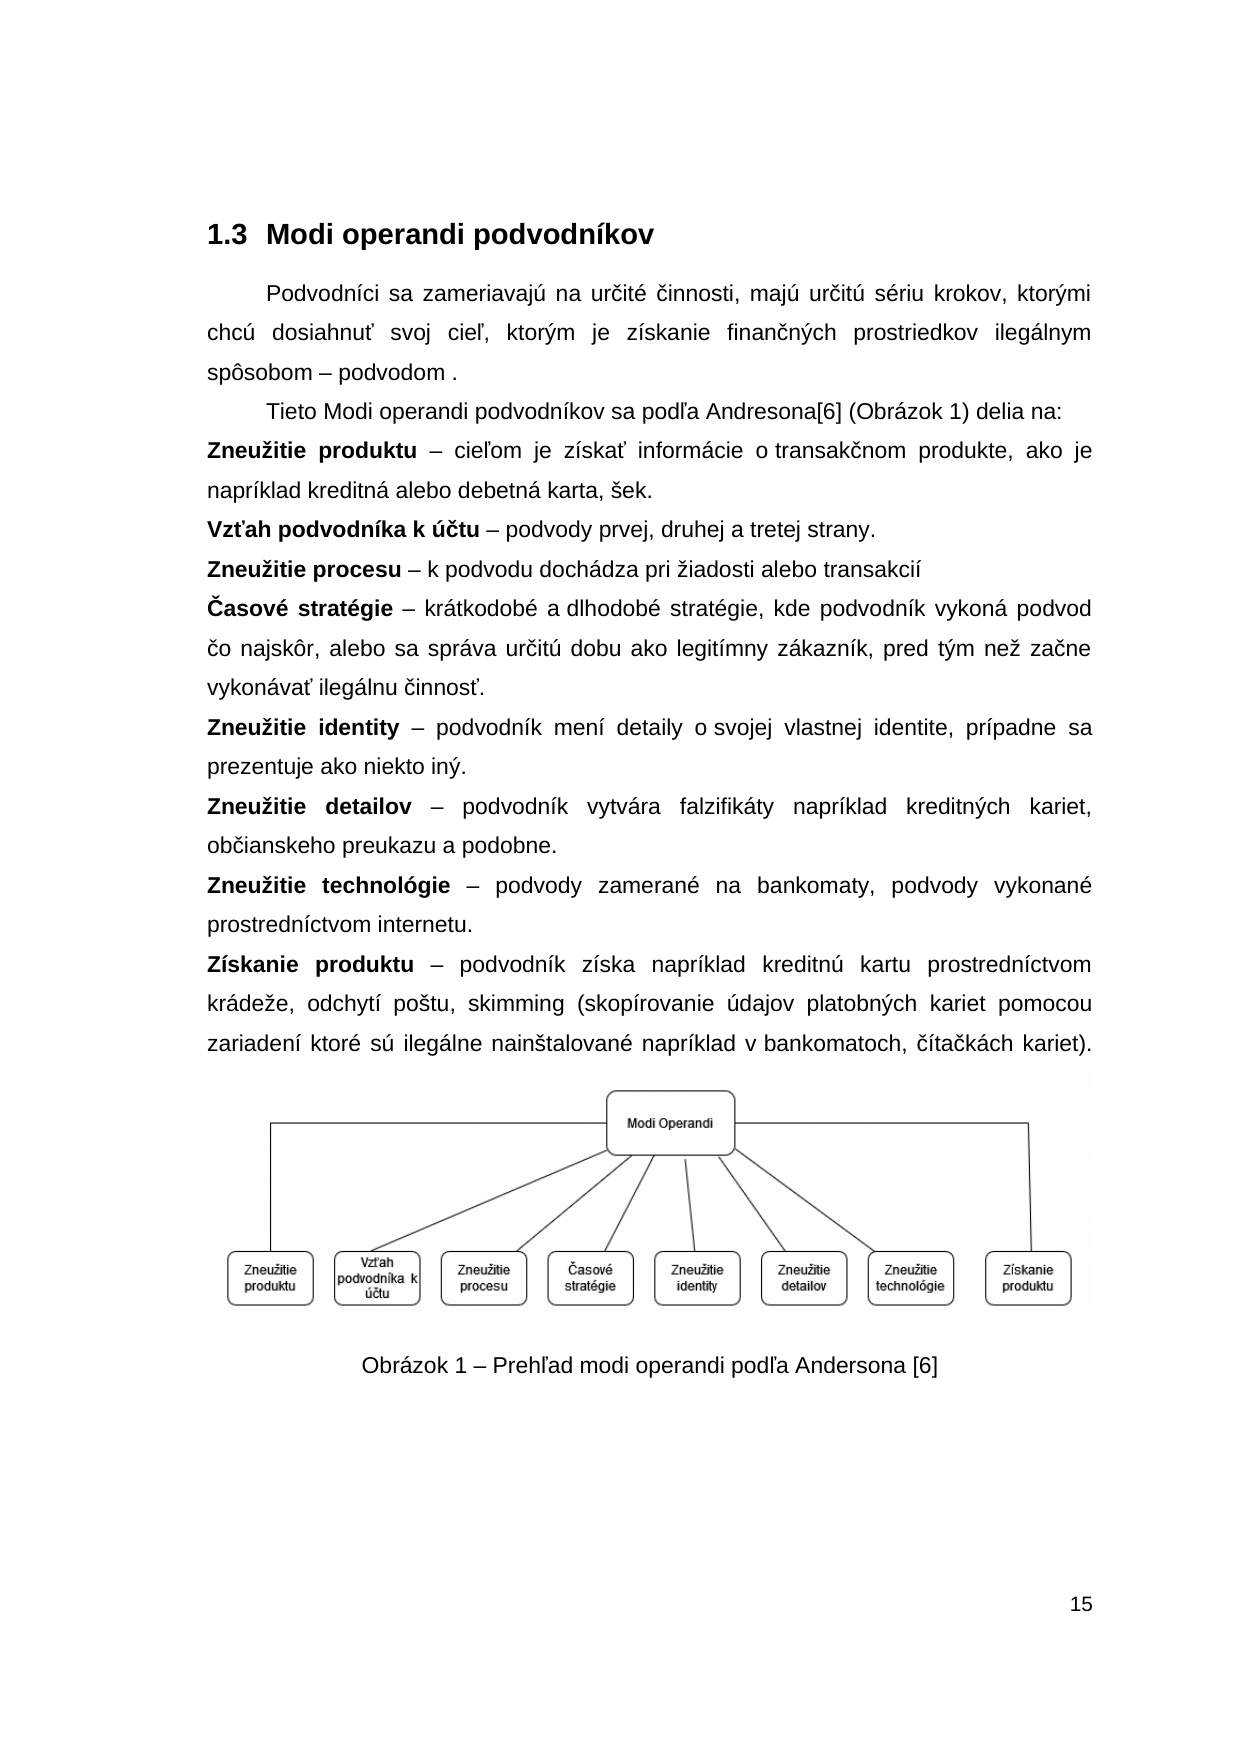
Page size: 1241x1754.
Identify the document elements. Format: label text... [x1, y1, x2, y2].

text Obrázok 1 – Prehľad modi operandi podľa Andersona [6] [207, 1352, 1092, 1378]
text Zneužitie identity – podvodník mení detaily o svojej vlastnej identite, prípadne sa prezentuje ako niekto iný. [207, 714, 1092, 780]
text Vzťah podvodníka k účtu – podvody prvej, druhej a tretej strany. [207, 516, 1092, 543]
subtitle Modi operandi podvodníkov [207, 217, 1092, 250]
picture [206, 1069, 1093, 1327]
text Zneužitie procesu – k podvodu dochádza pri žiadosti alebo transakcií [207, 556, 1092, 582]
text Tieto Modi operandi podvodníkov sa podľa Andresona[6] (Obrázok 1) delia na: [207, 398, 1092, 424]
text Podvodníci sa zameriavajú na určité činnosti, majú určitú sériu krokov, ktorými chcú dosiahnuť svoj cieľ, ktorým je získanie finančných prostriedkov ilegálnym spôsobom – podvodom . [207, 279, 1092, 385]
text Časové stratégie – krátkodobé a dlhodobé stratégie, kde podvodník vykoná podvod čo najskôr, alebo sa správa určitú dobu ako legitímny zákazník, pred tým než začne vykonávať ilegálnu činnosť. [207, 595, 1092, 701]
text Zneužitie technológie – podvody zamerané na bankomaty, podvody vykonané prostredníctvom internetu. [207, 872, 1092, 938]
text Zneužitie detailov – podvodník vytvára falzifikáty napríklad kreditných kariet, občianskeho preukazu a podobne. [207, 793, 1092, 859]
text Zneužitie produktu – cieľom je získať informácie o transakčnom produkte, ako je napríklad kreditná alebo debetná karta, šek. [207, 437, 1092, 503]
text Získanie produktu – podvodník získa napríklad kreditnú kartu prostredníctvom krádeže, odchytí poštu, skimming (skopírovanie údajov platobných kariet pomocou zariadení ktoré sú ilegálne nainštalované napríklad v bankomatoch, čítačkách kariet). [207, 951, 1092, 1069]
